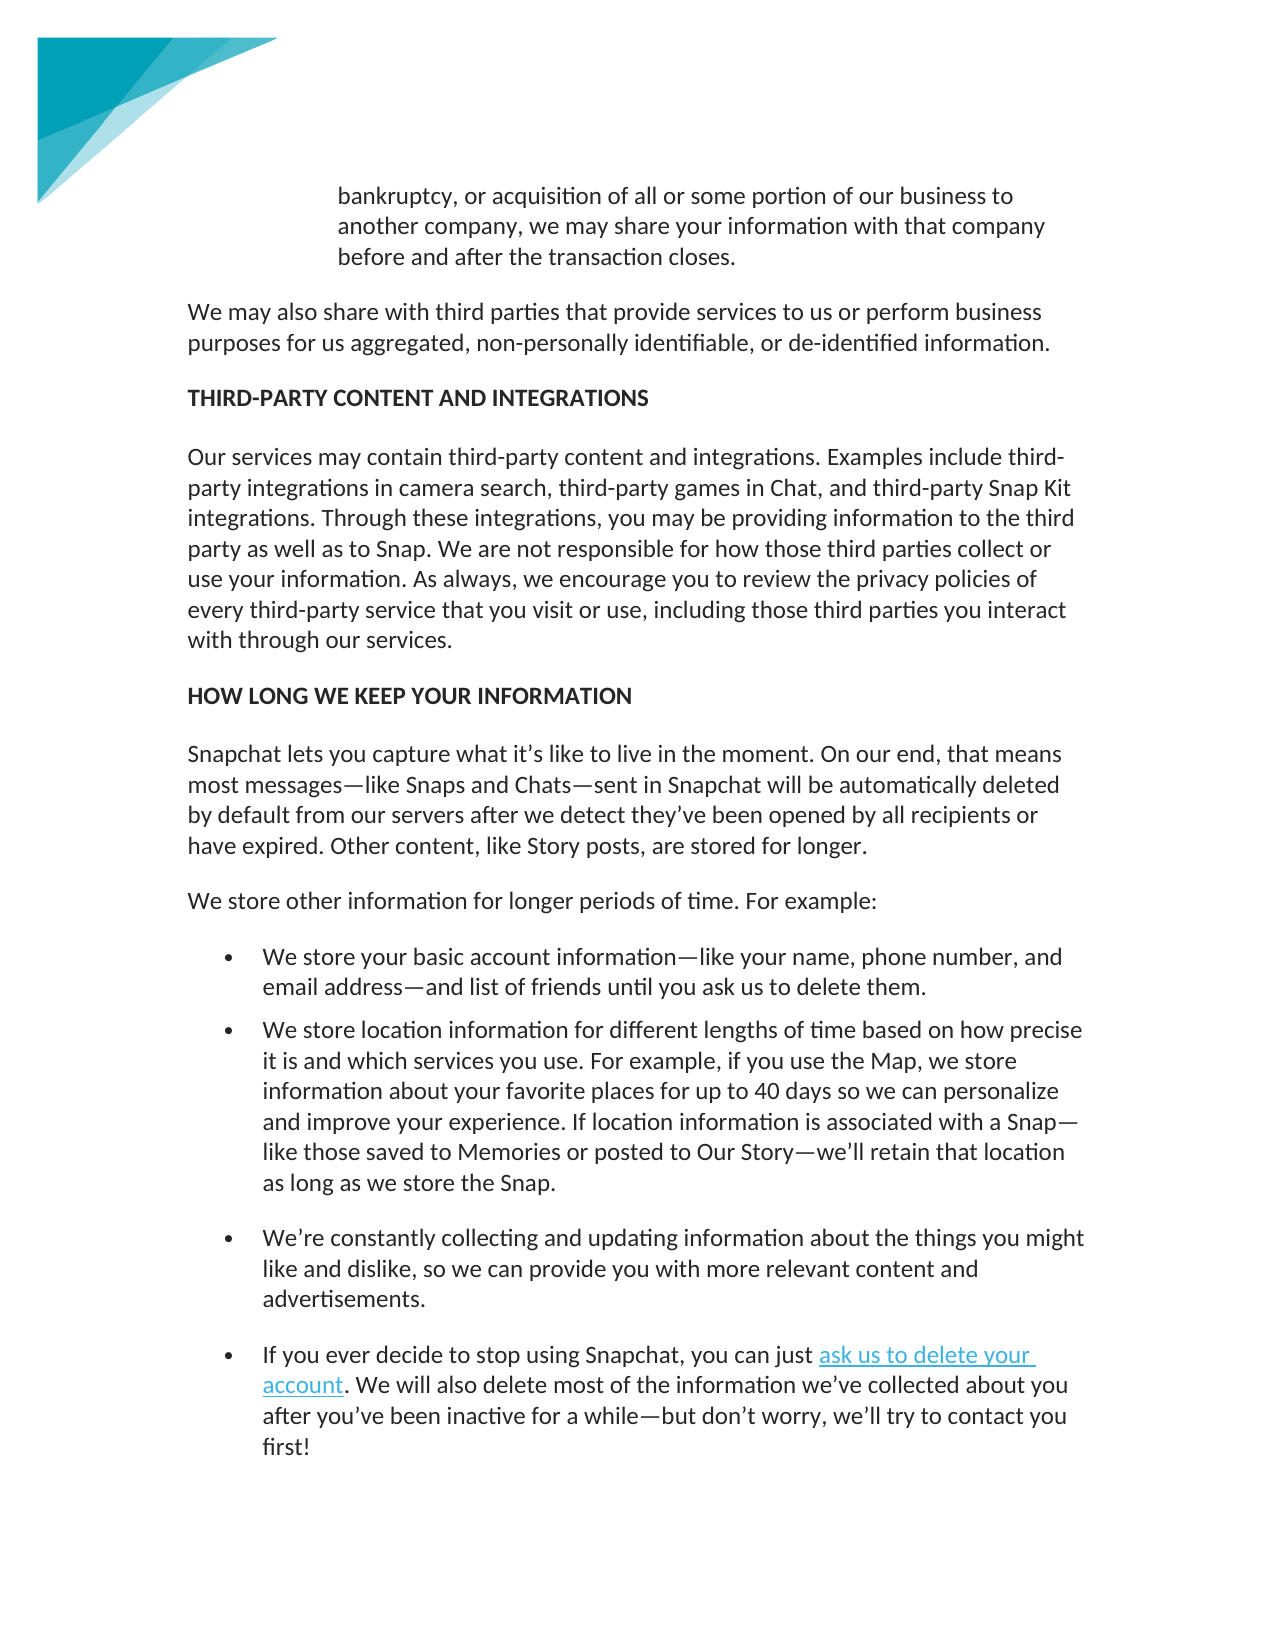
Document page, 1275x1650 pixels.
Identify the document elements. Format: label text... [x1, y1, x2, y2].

text Snapchat lets you capture what it’s like to live in the moment. On our end, that means most messages—like Snaps and Chats—sent in Snapchat will be automatically deleted by default from our servers after we detect they’ve been opened by all recipients or have expired. Other content, like Story posts, are stored for longer. [187, 738, 1087, 860]
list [300, 180, 1087, 272]
subtitle Third-Party Content and Integrations [187, 383, 1087, 413]
picture [37, 37, 279, 206]
list We store location information for different lengths of time based on how precise it is and which services you use. For example, if you use the Map, we store information about your favorite places for up to 40 days so we can personalize and improve your experience. If location information is associated with a Snap—like those saved to Memories or posted to Our Story—we’ll retain that location as long as we store the Snap. [225, 1014, 1087, 1198]
text Our services may contain third-party content and integrations. Examples include third-party integrations in camera search, third-party games in Chat, and third-party Snap Kit integrations. Through these integrations, you may be providing information to the third party as well as to Snap. We are not responsible for how those third parties collect or use your information. As always, we encourage you to review the privacy policies of every third-party service that you visit or use, including those third parties you interact with through our services. [187, 441, 1087, 655]
subtitle How Long We Keep Your Information [187, 680, 1087, 710]
text We store other information for longer periods of time. For example: [187, 885, 1087, 916]
list We’re constantly collecting and updating information about the things you might like and dislike, so we can provide you with more relevant content and advertisements. [225, 1223, 1087, 1314]
list If you ever decide to stop using Snapchat, you can just ask us to delete your account. We will also delete most of the information we’ve collected about you after you’ve been inactive for a while—but don’t worry, we’ll try to contact you first! [225, 1339, 1087, 1461]
list We store your basic account information—like your name, phone number, and email address—and list of friends until you ask us to delete them. [225, 941, 1087, 1002]
text We may also share with third parties that provide services to us or perform business purposes for us aggregated, non-personally identifiable, or de-identified information. [187, 297, 1087, 358]
